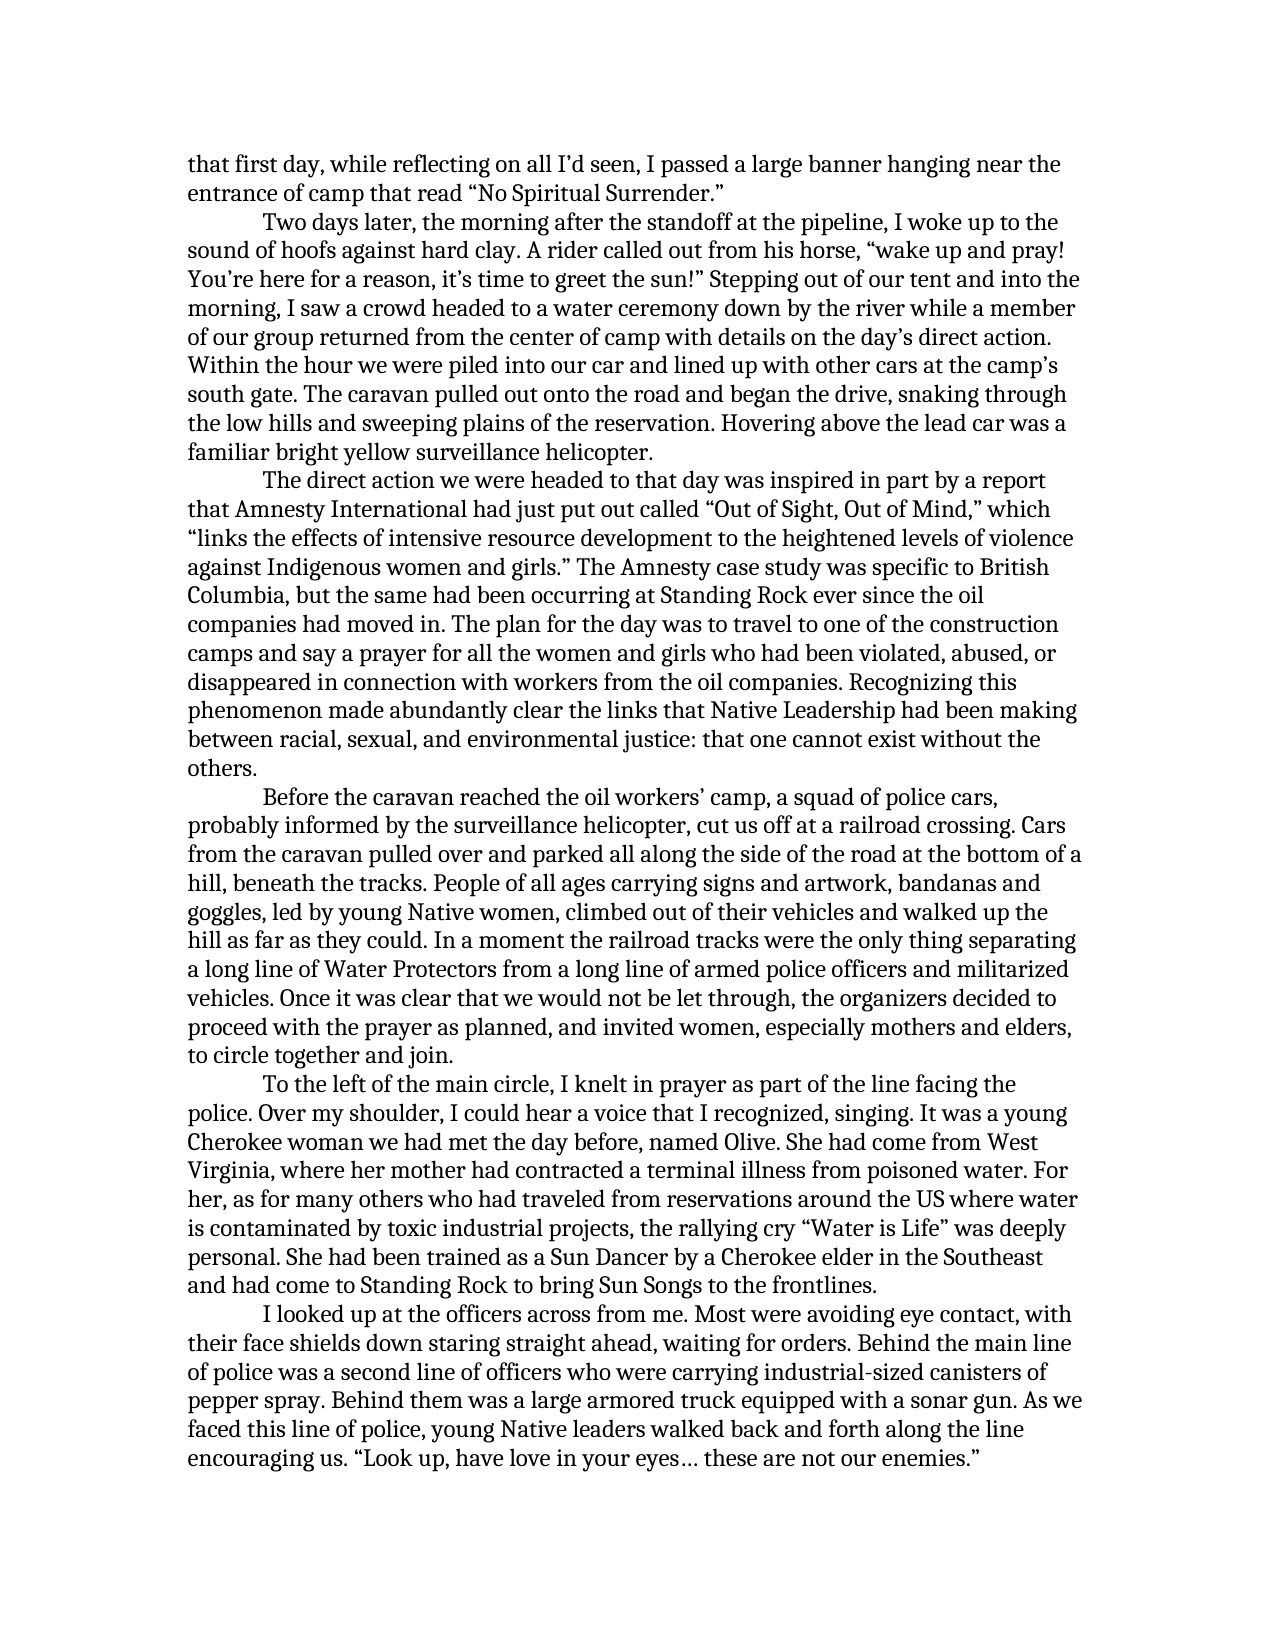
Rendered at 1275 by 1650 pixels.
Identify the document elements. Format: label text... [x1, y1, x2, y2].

text Before the caravan reached the oil workers’ camp, a squad of police cars, probably informed by the surveillance helicopter, cut us off at a railroad crossing. Cars from the caravan pulled over and parked all along the side of the road at the bottom of a hill, beneath the tracks. People of all ages carrying signs and artwork, bandanas and goggles, led by young Native women, climbed out of their vehicles and walked up the hill as far as they could. In a moment the railroad tracks were the only thing separating a long line of Water Protectors from a long line of armed police officers and militarized vehicles. Once it was clear that we would not be let through, the organizers decided to proceed with the prayer as planned, and invited women, especially mothers and elders, to circle together and join. [187, 782, 1087, 1070]
text I looked up at the officers across from me. Most were avoiding eye contact, with their face shields down staring straight ahead, waiting for orders. Behind the main line of police was a second line of officers who were carrying industrial-sized canisters of pepper spray. Behind them was a large armored truck equipped with a sonar gun. As we faced this line of police, young Native leaders walked back and forth along the line encouraging us. “Look up, have love in your eyes… these are not our enemies.” [187, 1300, 1087, 1472]
text Two days later, the morning after the standoff at the pipeline, I woke up to the sound of hoofs against hard clay. A rider called out from his horse, “wake up and pray! You’re here for a reason, it’s time to greet the sun!” Stepping out of our tent and into the morning, I saw a crowd headed to a water ceremony down by the river while a member of our group returned from the center of camp with details on the day’s direct action. Within the hour we were piled into our car and lined up with other cars at the camp’s south gate. The caravan pulled out onto the road and began the drive, snaking through the low hills and sweeping plains of the reservation. Hovering above the lead car was a familiar bright yellow surveillance helicopter. The direct action we were headed to that day was inspired in part by a report that Amnesty International had just put out called “Out of Sight, Out of Mind,” which “links the effects of intensive resource development to the heightened levels of violence against Indigenous women and girls.” The Amnesty case study was specific to British Columbia, but the same had been occurring at Standing Rock ever since the oil companies had moved in. The plan for the day was to travel to one of the construction camps and say a prayer for all the women and girls who had been violated, abused, or disappeared in connection with workers from the oil companies. Recognizing this phenomenon made abundantly clear the links that Native Leadership had been making between racial, sexual, and environmental justice: that one cannot exist without the others. [187, 207, 1087, 782]
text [187, 150, 1087, 207]
text To the left of the main circle, I knelt in prayer as part of the line facing the police. Over my shoulder, I could hear a voice that I recognized, singing. It was a young Cherokee woman we had met the day before, named Olive. She had come from West Virginia, where her mother had contracted a terminal illness from poisoned water. For her, as for many others who had traveled from reservations around the US where water is contaminated by toxic industrial projects, the rallying cry “Water is Life” was deeply personal. She had been trained as a Sun Dancer by a Cherokee elder in the Southeast and had come to Standing Rock to bring Sun Songs to the frontlines. [187, 1070, 1087, 1300]
